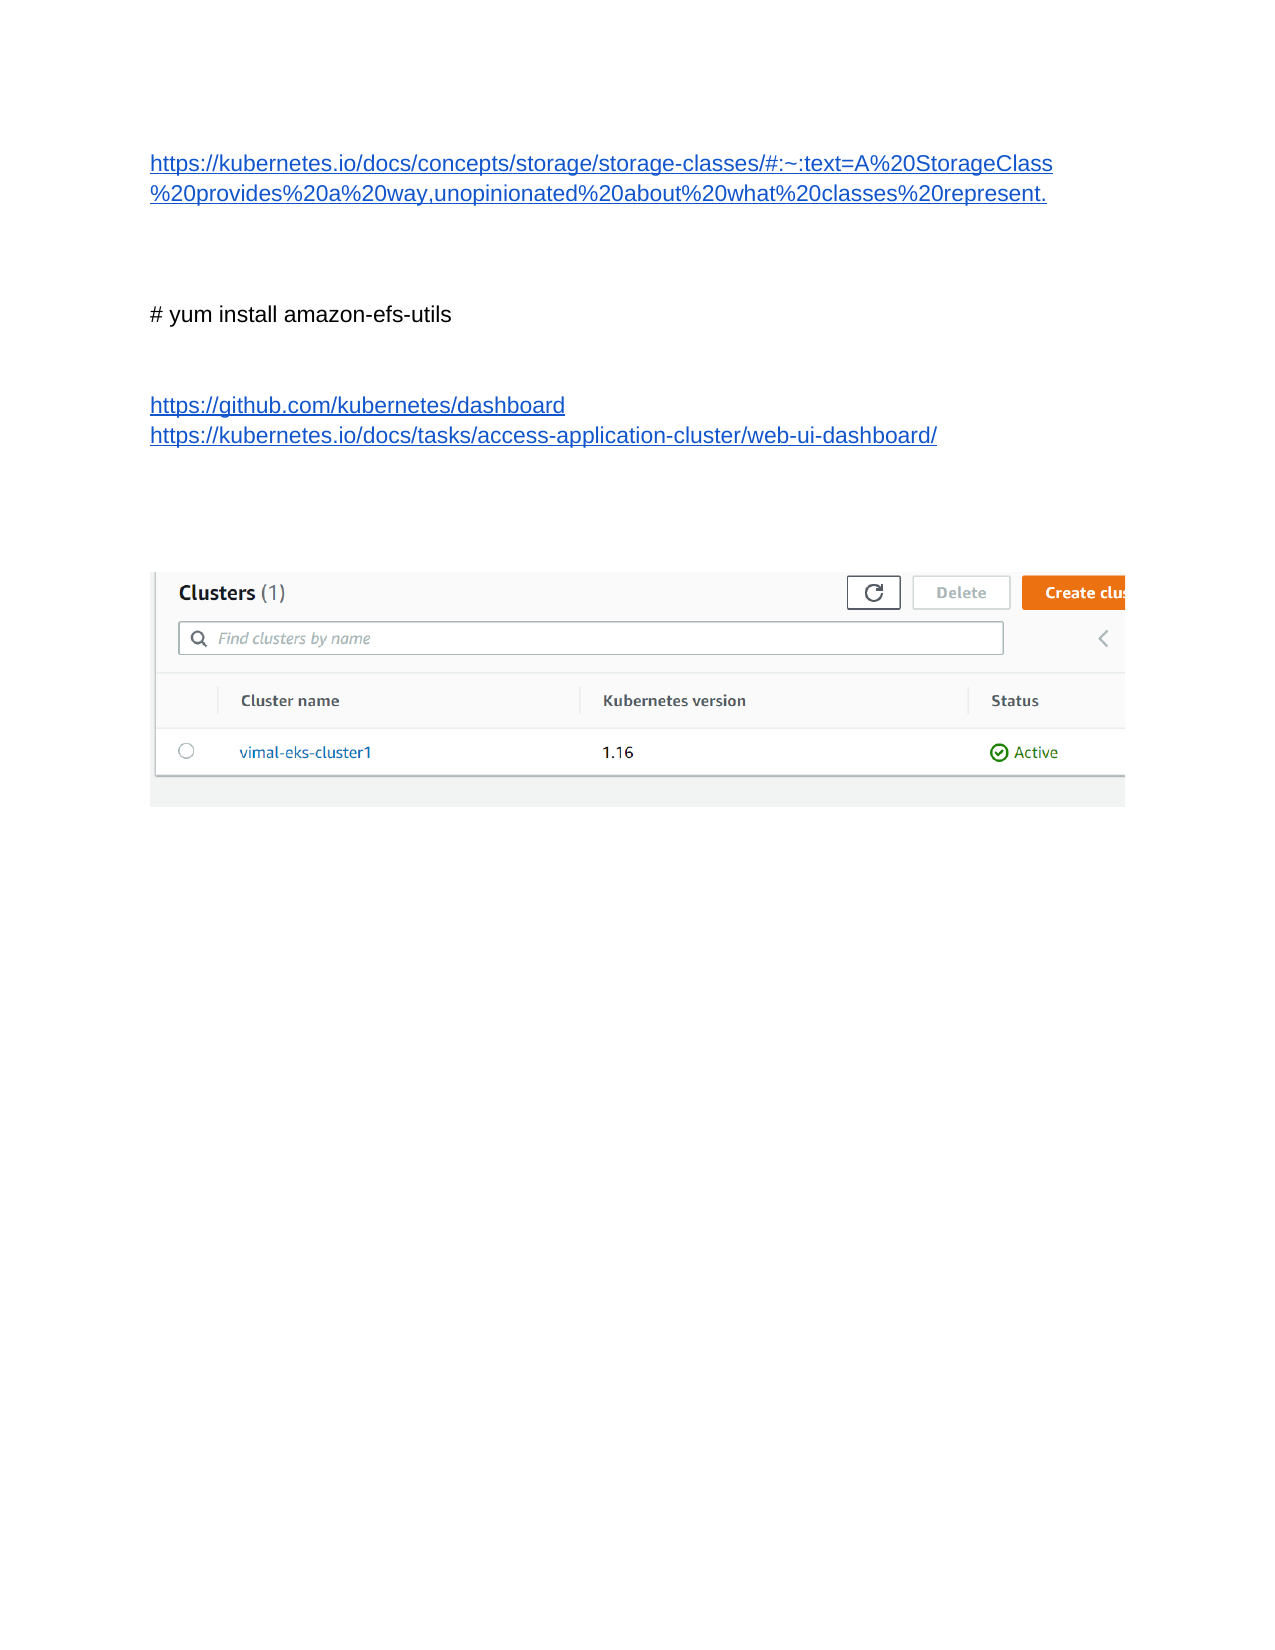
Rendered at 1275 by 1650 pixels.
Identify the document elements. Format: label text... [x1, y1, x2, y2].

text # yum install amazon-efs-utils [150, 301, 1125, 327]
text https://github.com/kubernetes/dashboard [150, 392, 1125, 418]
text https://kubernetes.io/docs/concepts/storage/storage-classes/#:~:text=A%20StorageClass%20provides%20a%20way,unopinionated%20about%20what%20classes%20represent. [150, 150, 1125, 207]
picture [150, 572, 1125, 807]
text https://kubernetes.io/docs/tasks/access-application-cluster/web-ui-dashboard/ [150, 422, 1125, 448]
